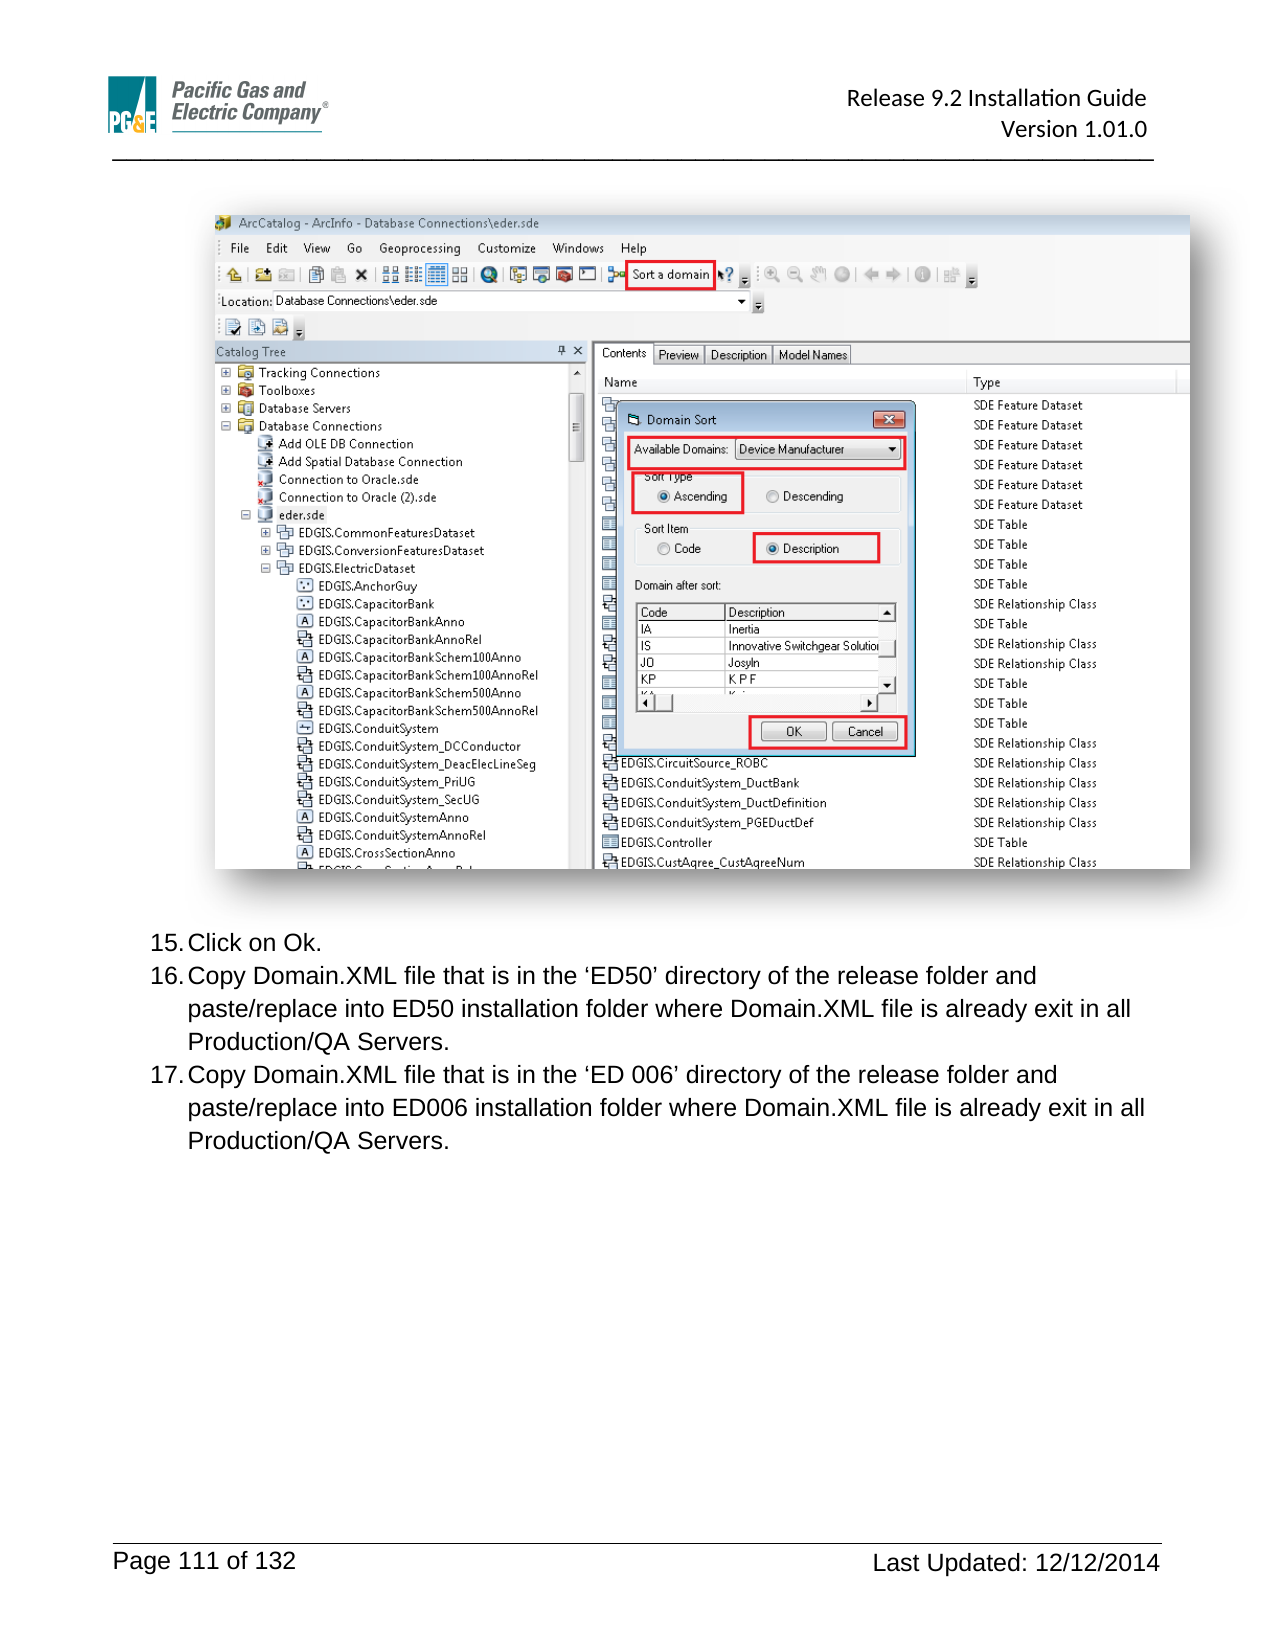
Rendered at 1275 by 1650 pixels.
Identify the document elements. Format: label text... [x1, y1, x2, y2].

list Copy Domain.XML file that is in the ‘ED50’ directory of the release folder and paste/replace into ED50 installation folder where Domain.XML file is already exit in all Production/QA Servers. [150, 961, 1162, 1056]
list Click on Ok. [150, 928, 1162, 957]
picture [215, 215, 1190, 869]
list Copy Domain.XML file that is in the ‘ED 006’ directory of the release folder and paste/replace into ED006 installation folder where Domain.XML file is already exit in all Production/QA Servers. [150, 1060, 1162, 1155]
